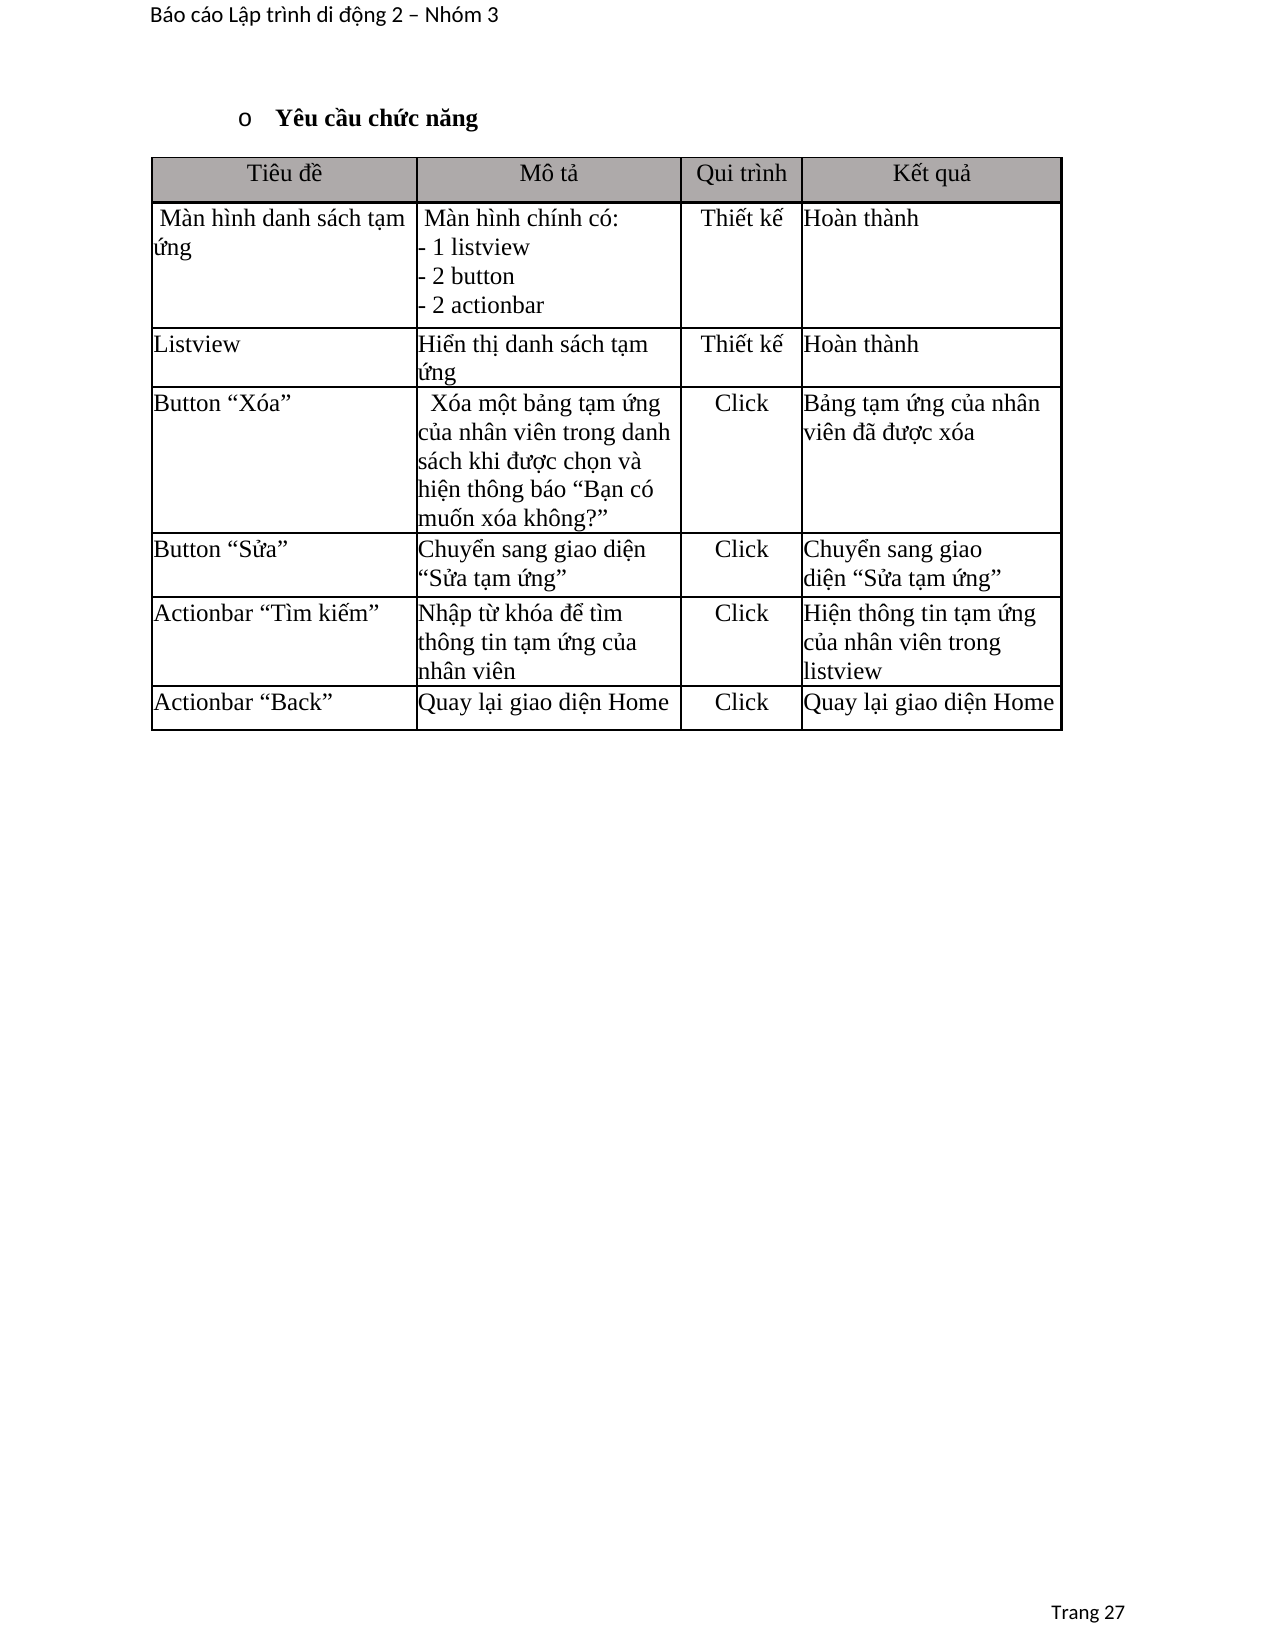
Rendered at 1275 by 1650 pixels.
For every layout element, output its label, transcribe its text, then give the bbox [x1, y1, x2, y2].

table_cell Actionbar “Tìm kiếm” [153, 598, 416, 684]
table_cell Xóa một bảng tạm ứng của nhân viên trong danh sách khi được chọn và hiện thông báo “Bạn có muốn xóa không?” [418, 388, 680, 532]
table_cell Thiết kế [682, 329, 801, 386]
table_cell Bảng tạm ứng của nhân viên đã được xóa [803, 388, 1060, 532]
table_cell Click [682, 687, 801, 729]
table_cell Quay lại giao diện Home [418, 687, 680, 729]
table_cell Listview [153, 329, 416, 386]
table_cell Button “Xóa” [153, 388, 416, 532]
table_cell Quay lại giao diện Home [803, 687, 1060, 729]
table_cell Hoàn thành [803, 329, 1060, 386]
table_cell Click [682, 534, 801, 596]
list Yêu cầu chức năng [237, 103, 1125, 134]
table_cell Hoàn thành [803, 204, 1060, 327]
table_cell Nhập từ khóa để tìm thông tin tạm ứng của nhân viên [418, 598, 680, 684]
table_header Tiêu đề [153, 158, 416, 201]
table_cell Actionbar “Back” [153, 687, 416, 729]
table_header Mô tả [418, 158, 680, 201]
table_cell Chuyển sang giao diện “Sửa tạm ứng” [803, 534, 1060, 596]
table_cell Chuyển sang giao diện “Sửa tạm ứng” [418, 534, 680, 596]
table_cell Hiển thị danh sách tạm ứng [418, 329, 680, 386]
table_cell Màn hình chính có: - 1 listview - 2 button - 2 actionbar [418, 204, 680, 327]
table_cell Click [682, 388, 801, 532]
table_header Kết quả [803, 158, 1060, 201]
table_cell Hiện thông tin tạm ứng của nhân viên trong listview [803, 598, 1060, 684]
table_header Qui trình [682, 158, 801, 201]
table_cell Thiết kế [682, 204, 801, 327]
table_cell Button “Sửa” [153, 534, 416, 596]
table_cell Màn hình danh sách tạm ứng [153, 204, 416, 327]
table_cell Click [682, 598, 801, 684]
